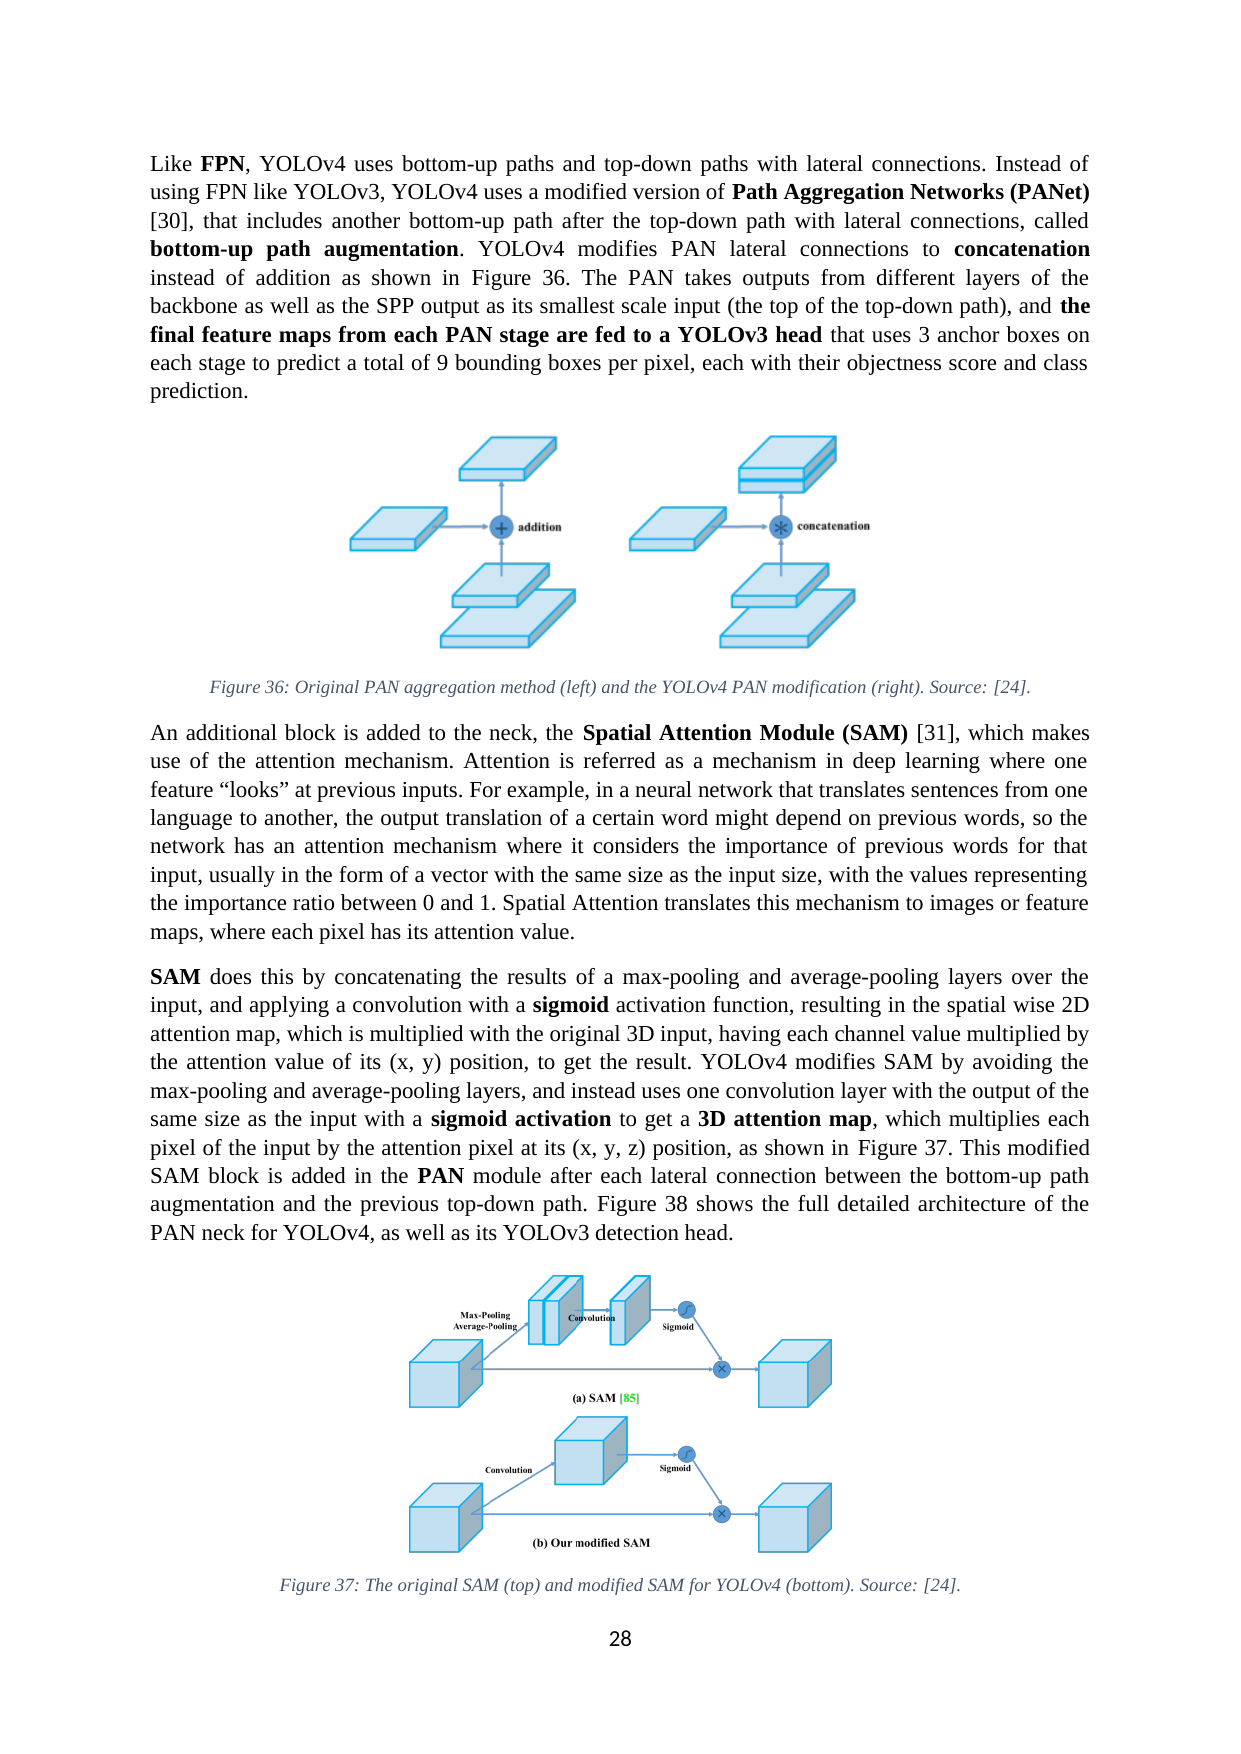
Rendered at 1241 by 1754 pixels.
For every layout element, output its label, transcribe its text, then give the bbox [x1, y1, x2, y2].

picture [402, 1263, 838, 1556]
text An additional block is added to the neck, the Spatial Attention Module (SAM) [31], which makes use of the attention mechanism. Attention is referred as a mechanism in deep learning where one feature “looks” at previous inputs. For example, in a neural network that translates sentences from one language to another, the output translation of a certain word might depend on previous words, so the network has an attention mechanism where it considers the importance of previous words for that input, usually in the form of a vector with the same size as the input size, with the values representing the importance ratio between 0 and 1. Spatial Attention translates this mechanism to images or feature maps, where each pixel has its attention value. [150, 719, 1090, 944]
text Figure 36: Original PAN aggregation method (left) and the YOLOv4 PAN modification (right). Source: [24]. [150, 676, 1090, 698]
picture [341, 422, 899, 658]
text Like FPN, YOLOv4 uses bottom-up paths and top-down paths with lateral connections. Instead of using FPN like YOLOv3, YOLOv4 uses a modified version of Path Aggregation Networks (PANet) [30], that includes another bottom-up path after the top-down path with lateral connections, called bottom-up path augmentation. YOLOv4 modifies PAN lateral connections to concatenation instead of addition as shown in Figure 36. The PAN takes outputs from different layers of the backbone as well as the SPP output as its smallest scale input (the top of the top-down path), and the final feature maps from each PAN stage are fed to a YOLOv3 head that uses 3 anchor boxes on each stage to predict a total of 9 bounding boxes per pixel, each with their objectness score and class prediction. [150, 150, 1090, 404]
text SAM does this by concatenating the results of a max-pooling and average-pooling layers over the input, and applying a convolution with a sigmoid activation function, resulting in the spatial wise 2D attention map, which is multiplied with the original 3D input, having each channel value multiplied by the attention value of its (x, y) position, to get the result. YOLOv4 modifies SAM by avoiding the max-pooling and average-pooling layers, and instead uses one convolution layer with the output of the same size as the input with a sigmoid activation to get a 3D attention map, which multiplies each pixel of the input by the attention pixel at its (x, y, z) position, as shown in Figure 37. This modified SAM block is added in the PAN module after each lateral connection between the bottom-up path augmentation and the previous top-down path. Figure 38 shows the full detailed architecture of the PAN neck for YOLOv4, as well as its YOLOv3 detection head. [150, 963, 1090, 1245]
text Figure 37: The original SAM (top) and modified SAM for YOLOv4 (bottom). Source: [24]. [150, 1574, 1090, 1596]
